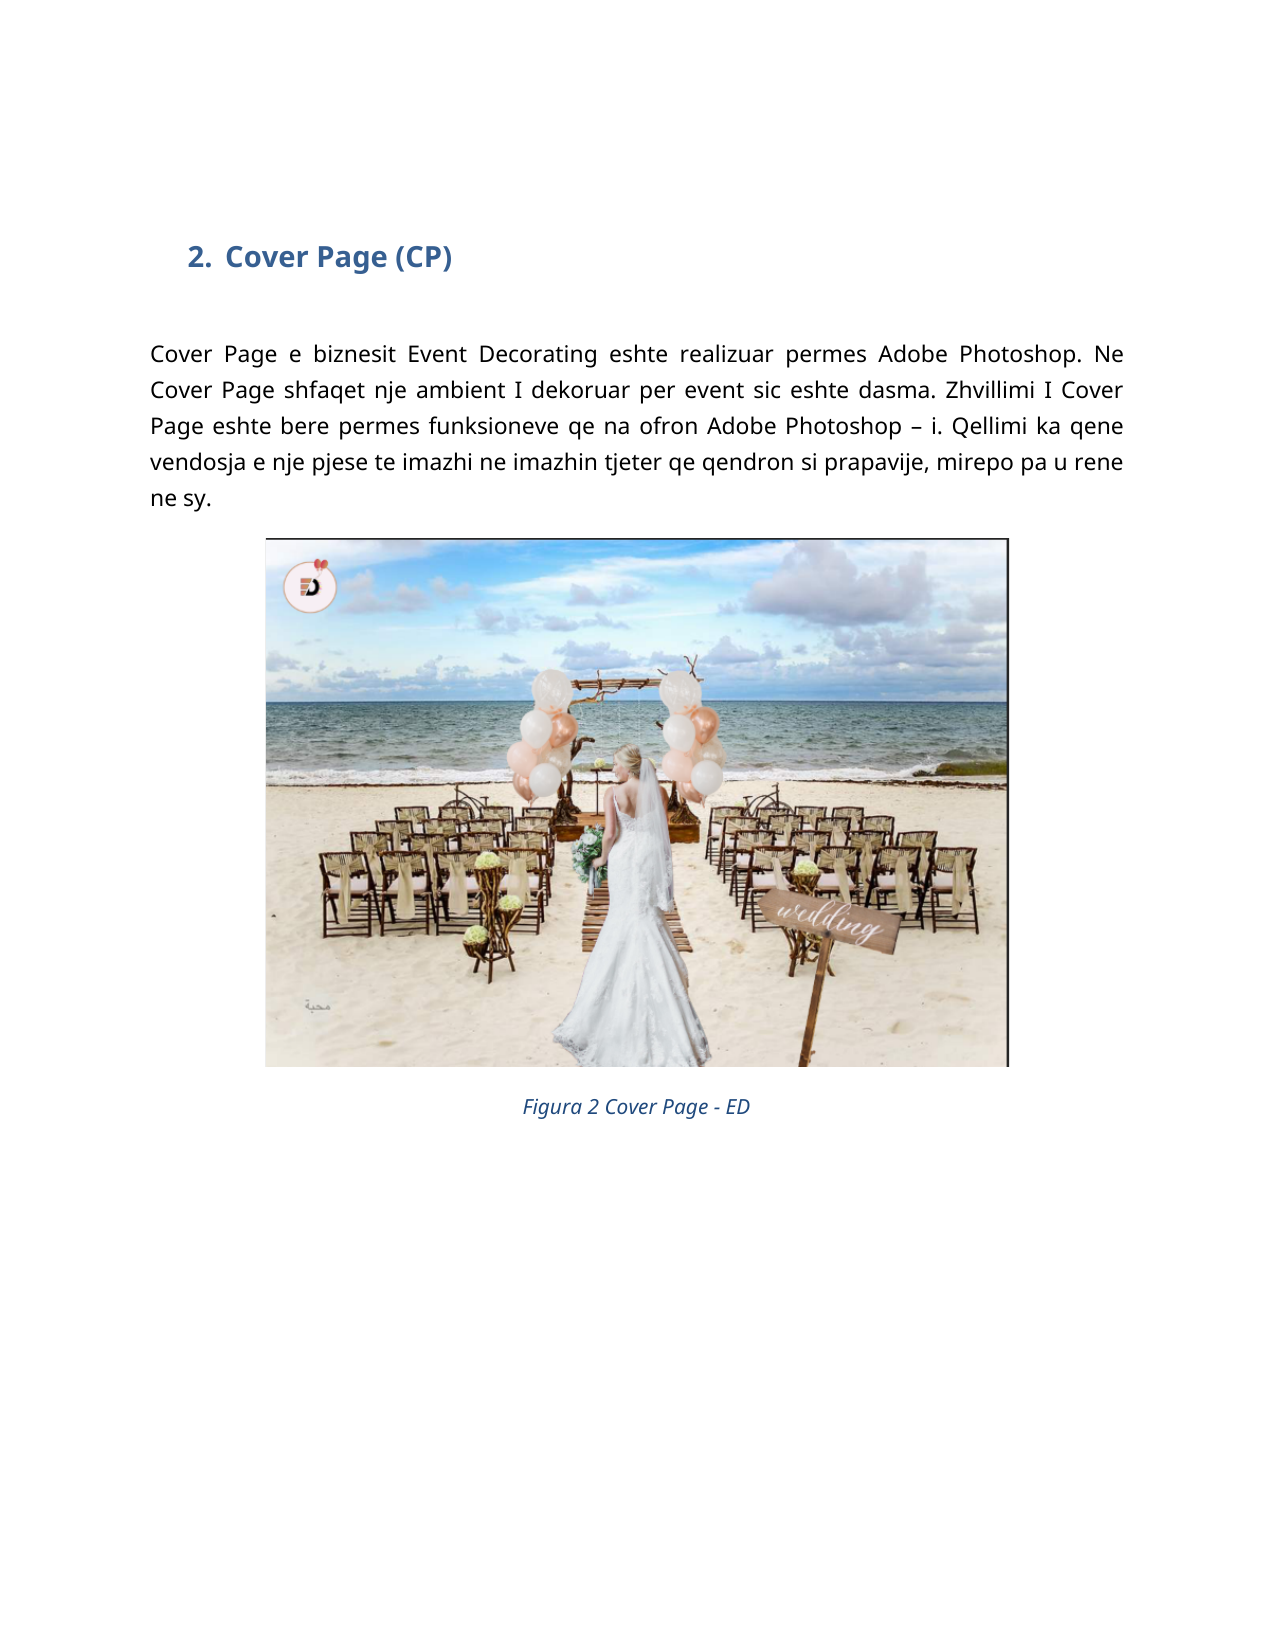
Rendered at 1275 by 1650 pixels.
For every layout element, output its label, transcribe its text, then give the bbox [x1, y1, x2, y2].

picture [265, 538, 1010, 1067]
text Cover Page e biznesit Event Decorating eshte realizuar permes Adobe Photoshop. Ne Cover Page shfaqet nje ambient I dekoruar per event sic eshte dasma. Zhvillimi I Cover Page eshte bere permes funksioneve qe na ofron Adobe Photoshop – i. Qellimi ka qene vendosja e nje pjese te imazhi ne imazhin tjeter qe qendron si prapavije, mirepo pa u rene ne sy. [150, 338, 1125, 513]
subtitle Cover Page (CP) [187, 236, 1125, 276]
text Figura 2 Cover Page - ED [150, 1092, 1125, 1120]
